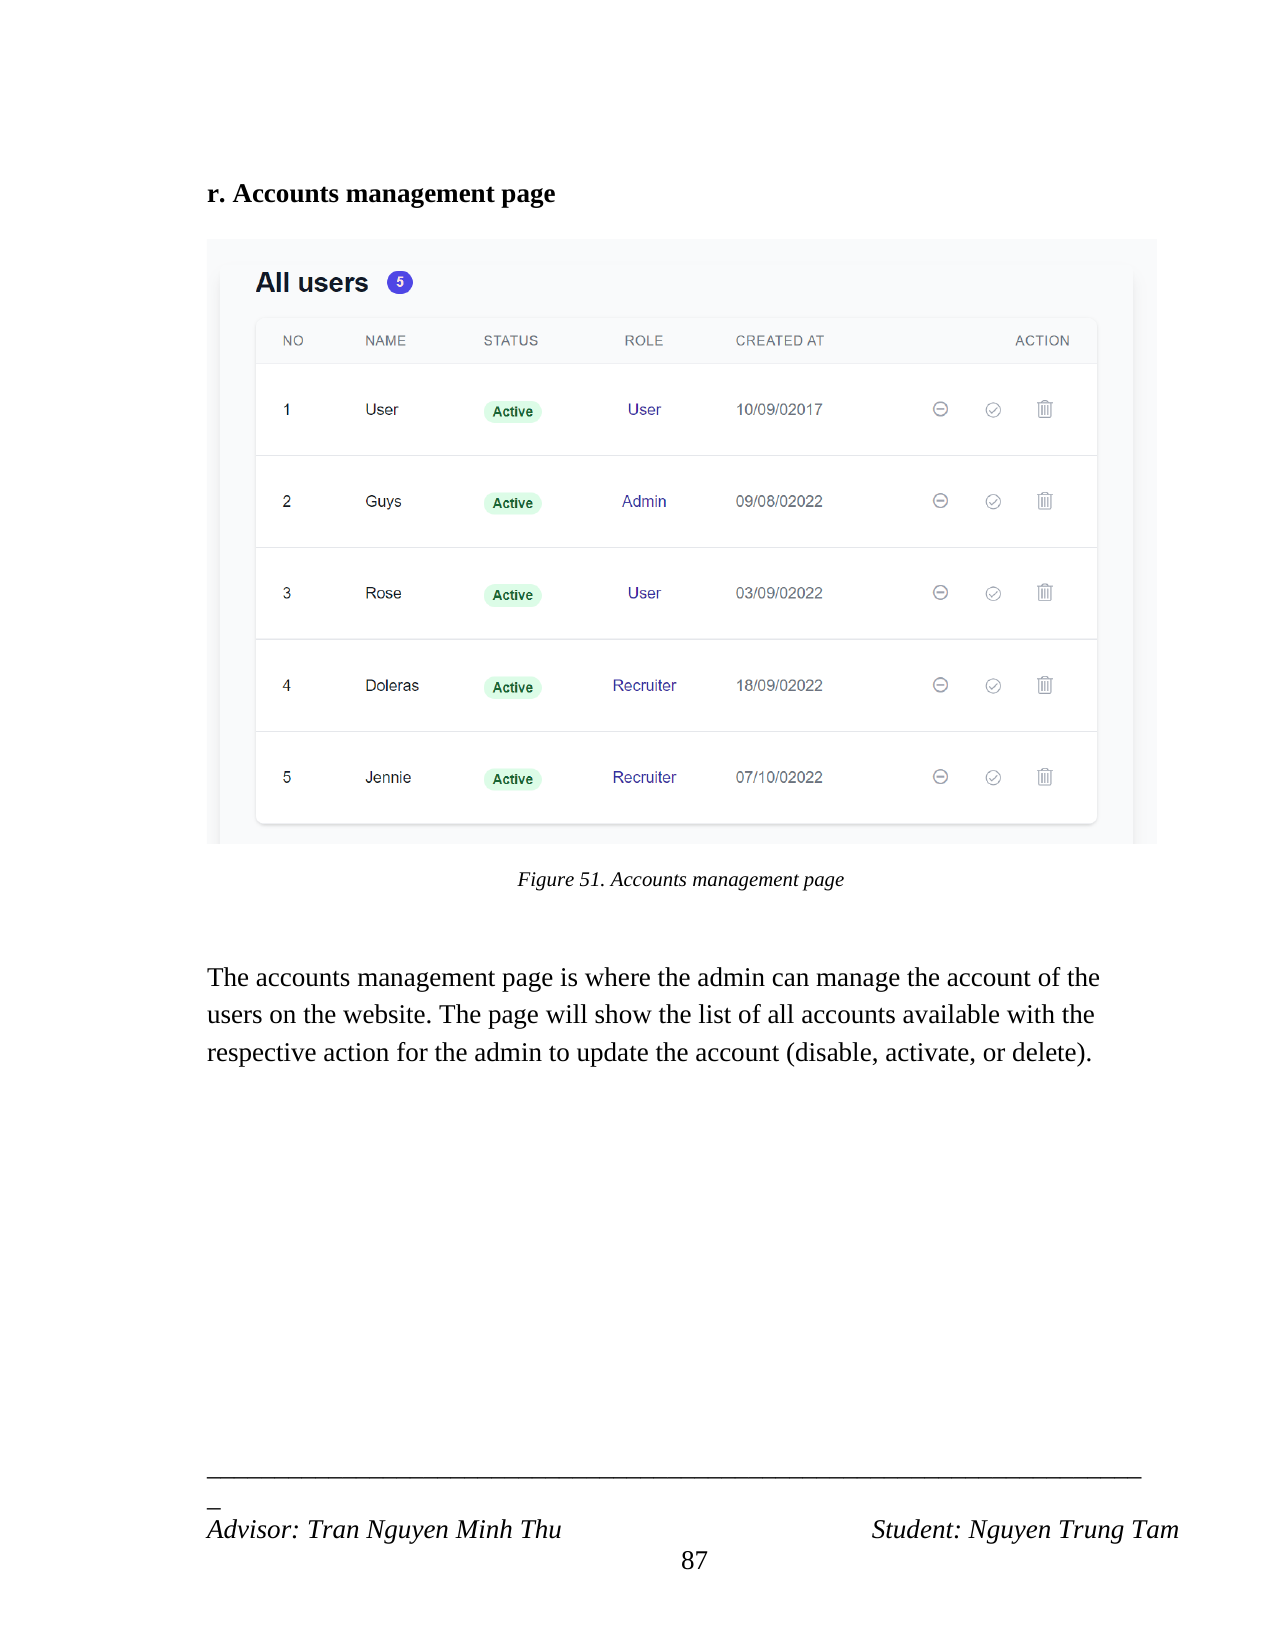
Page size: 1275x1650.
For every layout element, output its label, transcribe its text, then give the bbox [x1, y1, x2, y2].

subtitle Accounts management page [207, 177, 1157, 208]
text Figure 51. Accounts management page [207, 867, 1157, 891]
picture [206, 239, 1157, 844]
text The accounts management page is where the admin can manage the account of the users on the website. The page will show the list of all accounts available with the respective action for the admin to update the account (disable, activate, or delete). [207, 961, 1157, 1067]
